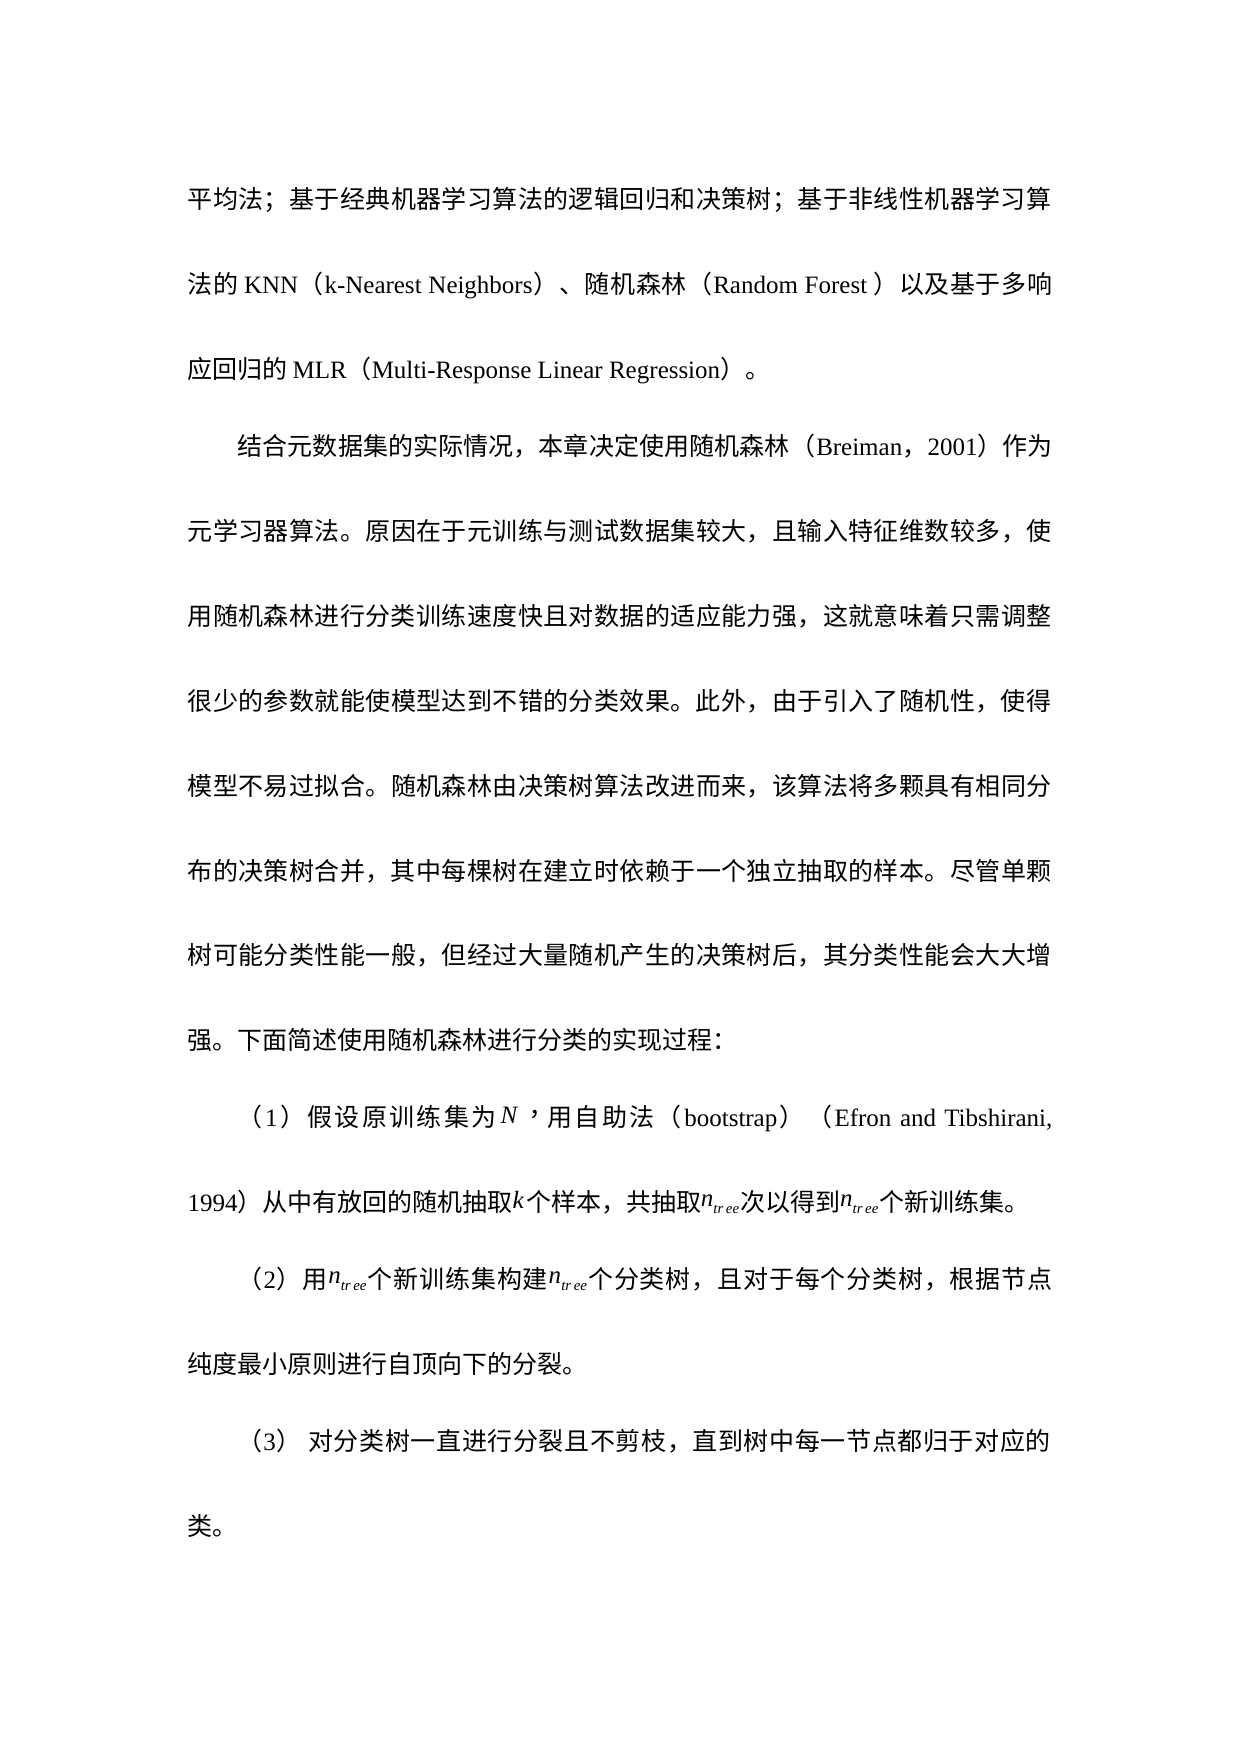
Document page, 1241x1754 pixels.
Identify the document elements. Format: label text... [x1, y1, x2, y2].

text （1）假设原训练集为用自助法（bootstrap）（Efron and Tibshirani, 1994）从中有放回的随机抽取个样本，共抽取次以得到个新训练集。 [187, 1082, 1053, 1235]
text 结合元数据集的实际情况，本章决定使用随机森林（Breiman，2001）作为元学习器算法。原因在于元训练与测试数据集较大，且输入特征维数较多，使用随机森林进行分类训练速度快且对数据的适应能力强，这就意味着只需调整很少的参数就能使模型达到不错的分类效果。此外，由于引入了随机性，使得模型不易过拟合。随机森林由决策树算法改进而来，该算法将多颗具有相同分布的决策树合并，其中每棵树在建立时依赖于一个独立抽取的样本。尽管单颗树可能分类性能一般，但经过大量随机产生的决策树后，其分类性能会大大增强。下面简述使用随机森林进行分类的实现过程： [187, 411, 1053, 1073]
text （2）用个新训练集构建个分类树，且对于每个分类树，根据节点纯度最小原则进行自顶向下的分裂。 [187, 1244, 1053, 1397]
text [187, 164, 1053, 402]
text （3） 对分类树一直进行分裂且不剪枝，直到树中每一节点都归于对应的类。 [187, 1406, 1053, 1558]
